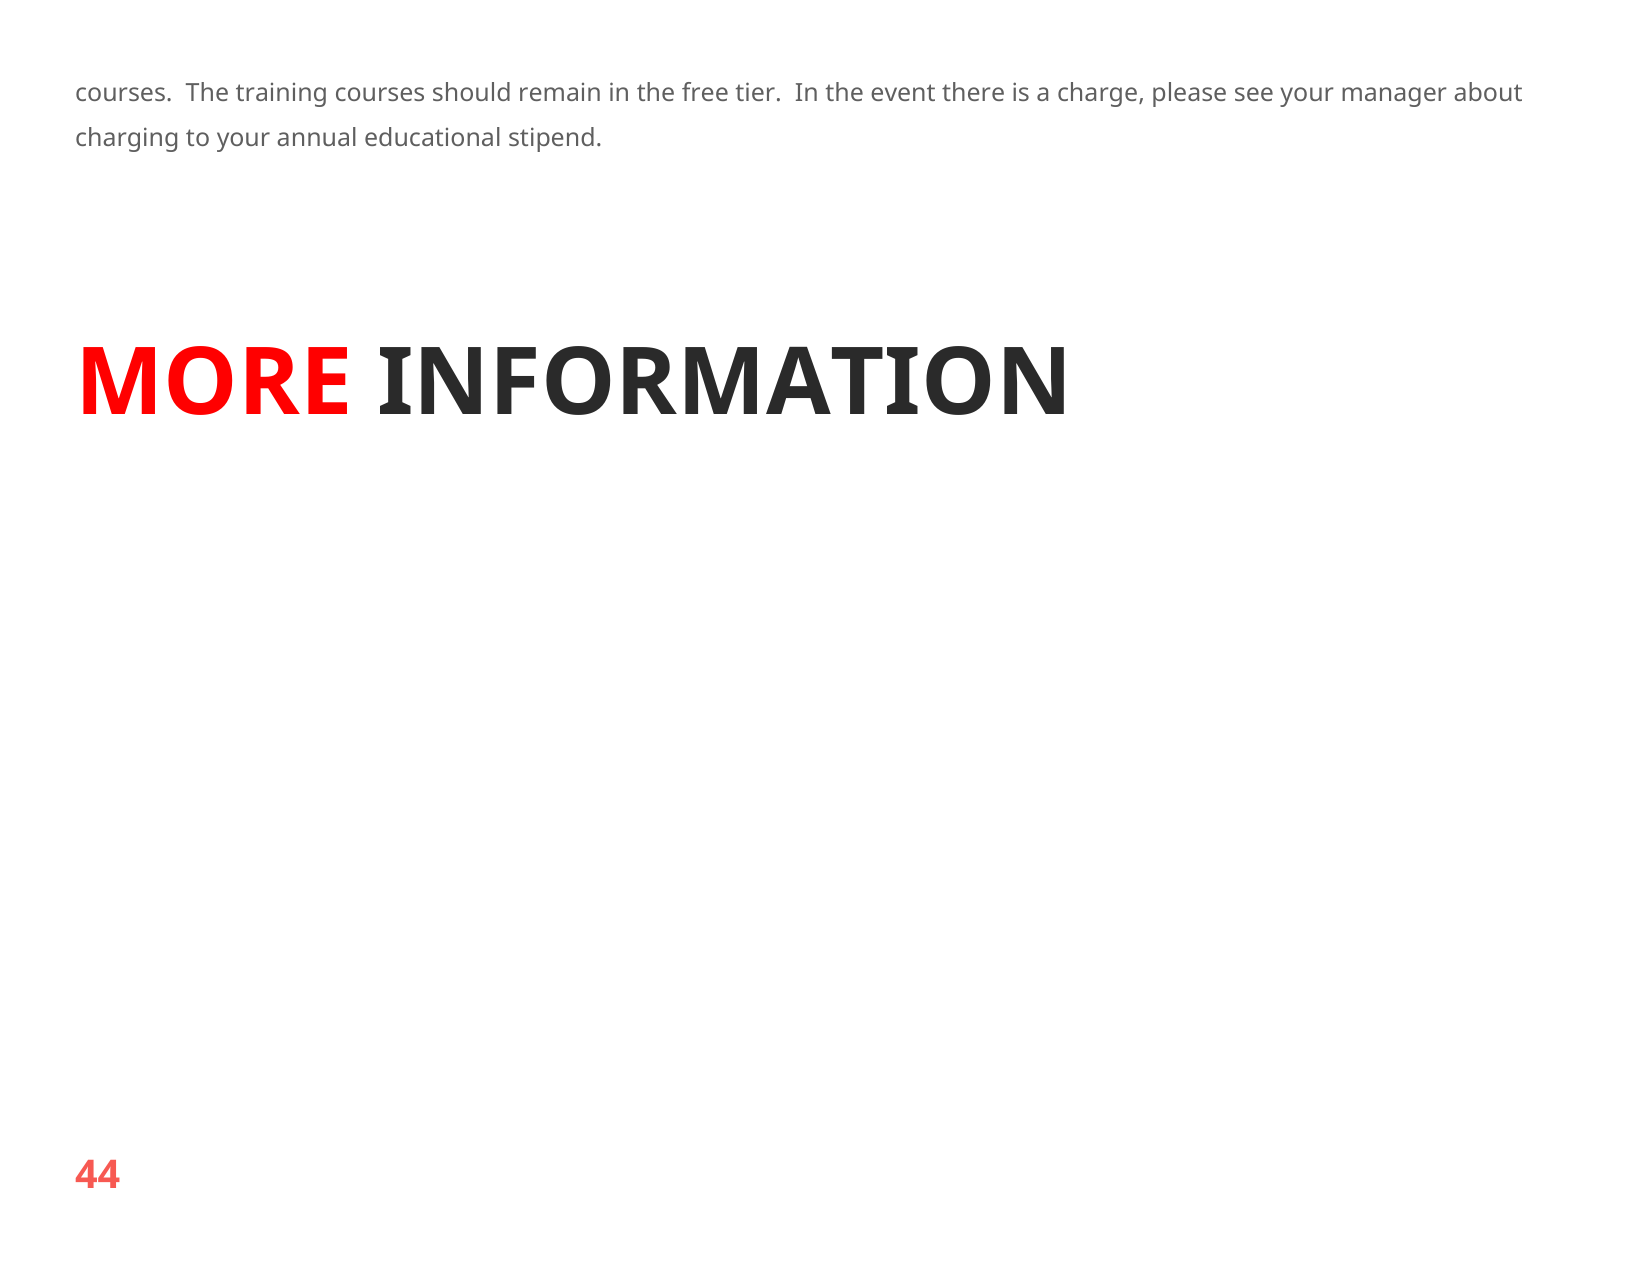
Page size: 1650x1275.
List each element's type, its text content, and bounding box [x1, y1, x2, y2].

subtitle more information [75, 314, 1575, 442]
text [75, 75, 1575, 153]
